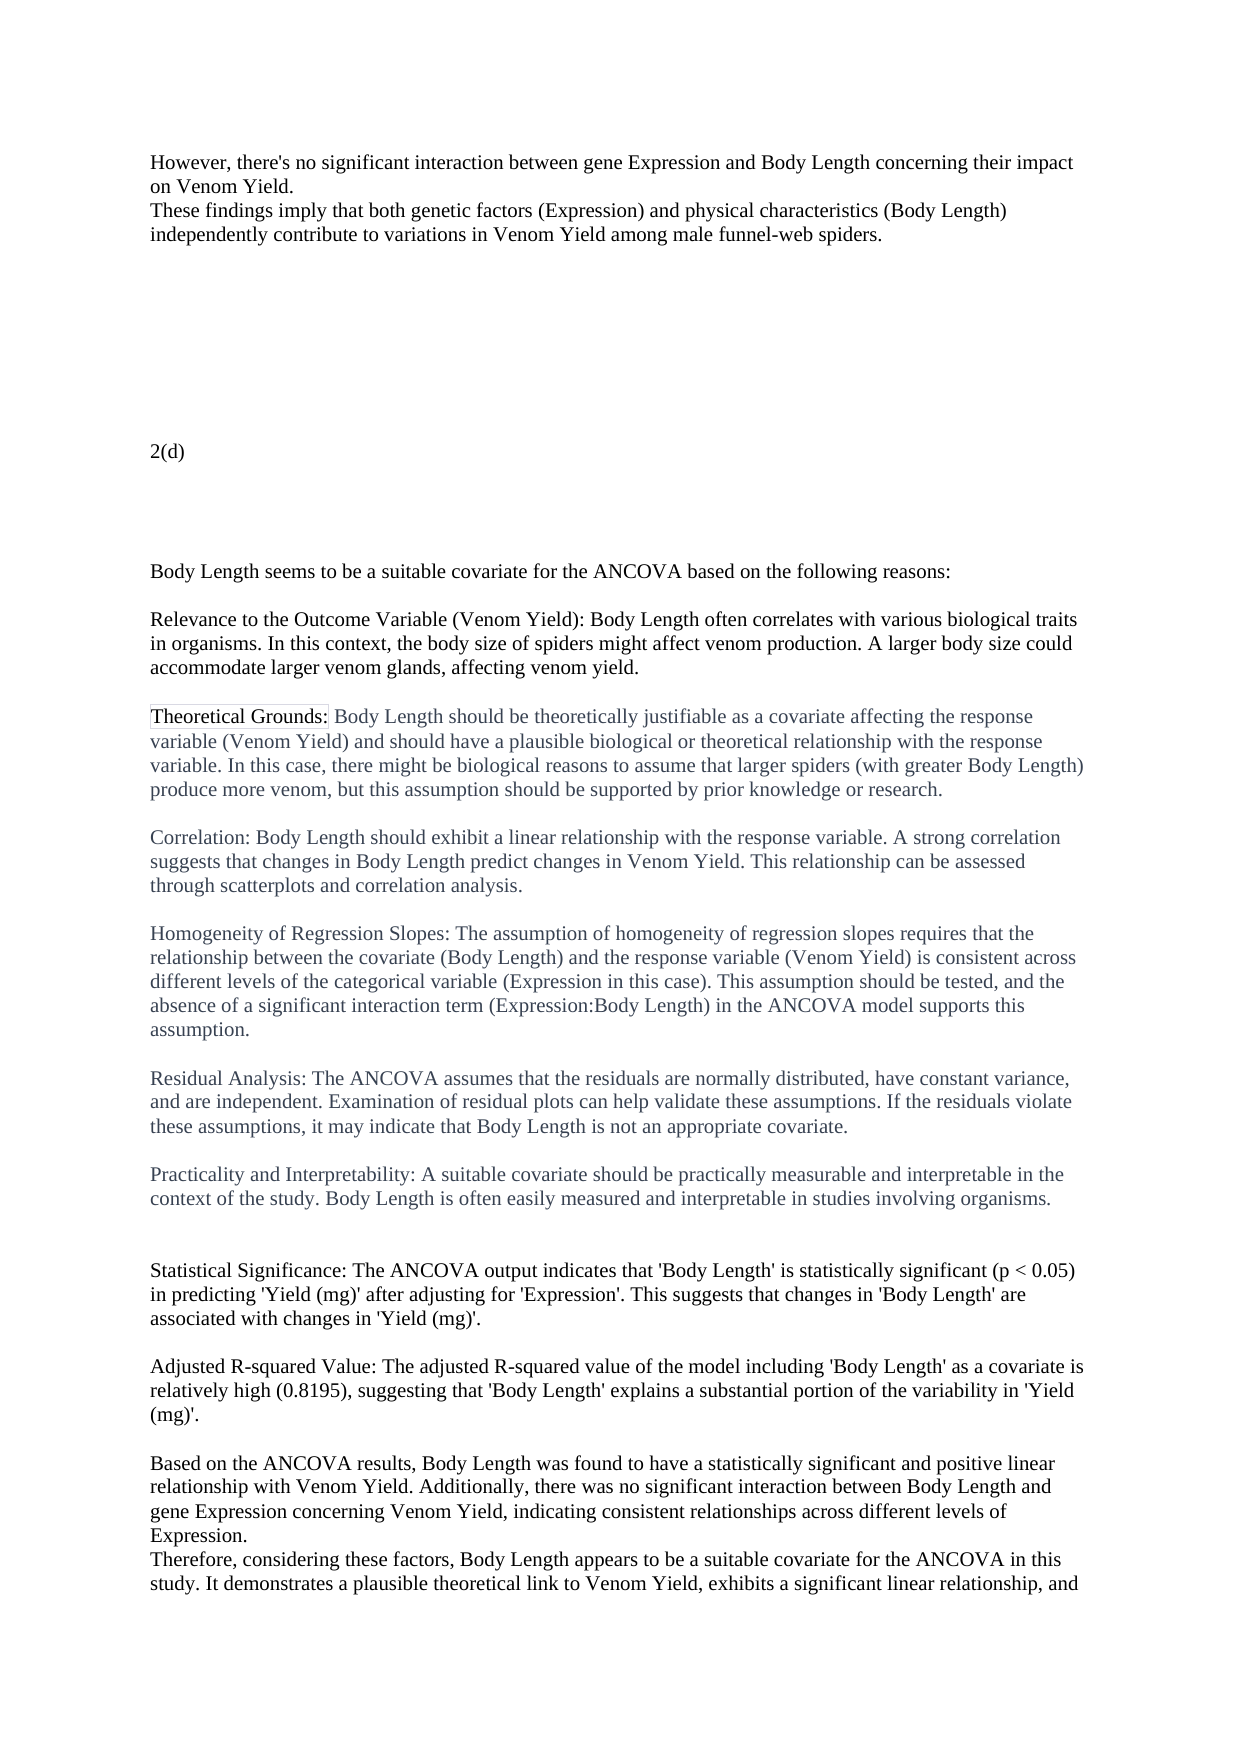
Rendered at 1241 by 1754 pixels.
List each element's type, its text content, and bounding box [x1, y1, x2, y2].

text These findings imply that both genetic factors (Expression) and physical characteristics (Body Length) independently contribute to variations in Venom Yield among male funnel-web spiders. [150, 198, 1090, 246]
text Residual Analysis: The ANCOVA assumes that the residuals are normally distributed, have constant variance, and are independent. Examination of residual plots can help validate these assumptions. If the residuals violate these assumptions, it may indicate that Body Length is not an appropriate covariate. [150, 1065, 1090, 1138]
text Statistical Significance: The ANCOVA output indicates that 'Body Length' is statistically significant (p < 0.05) in predicting 'Yield (mg)' after adjusting for 'Expression'. This suggests that changes in 'Body Length' are associated with changes in 'Yield (mg)'. [150, 1258, 1090, 1330]
text Theoretical Grounds: Body Length should be theoretically justifiable as a covariate affecting the response variable (Venom Yield) and should have a plausible biological or theoretical relationship with the response variable. In this case, there might be biological reasons to assume that larger spiders (with greater Body Length) produce more venom, but this assumption should be supported by prior knowledge or research. [150, 703, 1090, 801]
text 2(d) [150, 439, 1090, 463]
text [150, 1547, 1090, 1595]
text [150, 150, 1090, 198]
text Practicality and Interpretability: A suitable covariate should be practically measurable and interpretable in the context of the study. Body Length is often easily measured and interpretable in studies involving organisms. [150, 1162, 1090, 1210]
text Correlation: Body Length should exhibit a linear relationship with the response variable. A strong correlation suggests that changes in Body Length predict changes in Venom Yield. This relationship can be assessed through scatterplots and correlation analysis. [150, 825, 1090, 897]
text Adjusted R-squared Value: The adjusted R-squared value of the model including 'Body Length' as a covariate is relatively high (0.8195), suggesting that 'Body Length' explains a substantial portion of the variability in 'Yield (mg)'. [150, 1354, 1090, 1426]
text Body Length seems to be a suitable covariate for the ANCOVA based on the following reasons: [150, 559, 1090, 583]
text Based on the ANCOVA results, Body Length was found to have a statistically significant and positive linear relationship with Venom Yield. Additionally, there was no significant interaction between Body Length and gene Expression concerning Venom Yield, indicating consistent relationships across different levels of Expression. [150, 1450, 1090, 1547]
text Relevance to the Outcome Variable (Venom Yield): Body Length often correlates with various biological traits in organisms. In this context, the body size of spiders might affect venom production. A larger body size could accommodate larger venom glands, affecting venom yield. [150, 607, 1090, 679]
text Homogeneity of Regression Slopes: The assumption of homogeneity of regression slopes requires that the relationship between the covariate (Body Length) and the response variable (Venom Yield) is consistent across different levels of the categorical variable (Expression in this case). This assumption should be tested, and the absence of a significant interaction term (Expression:Body Length) in the ANCOVA model supports this assumption. [150, 921, 1090, 1041]
